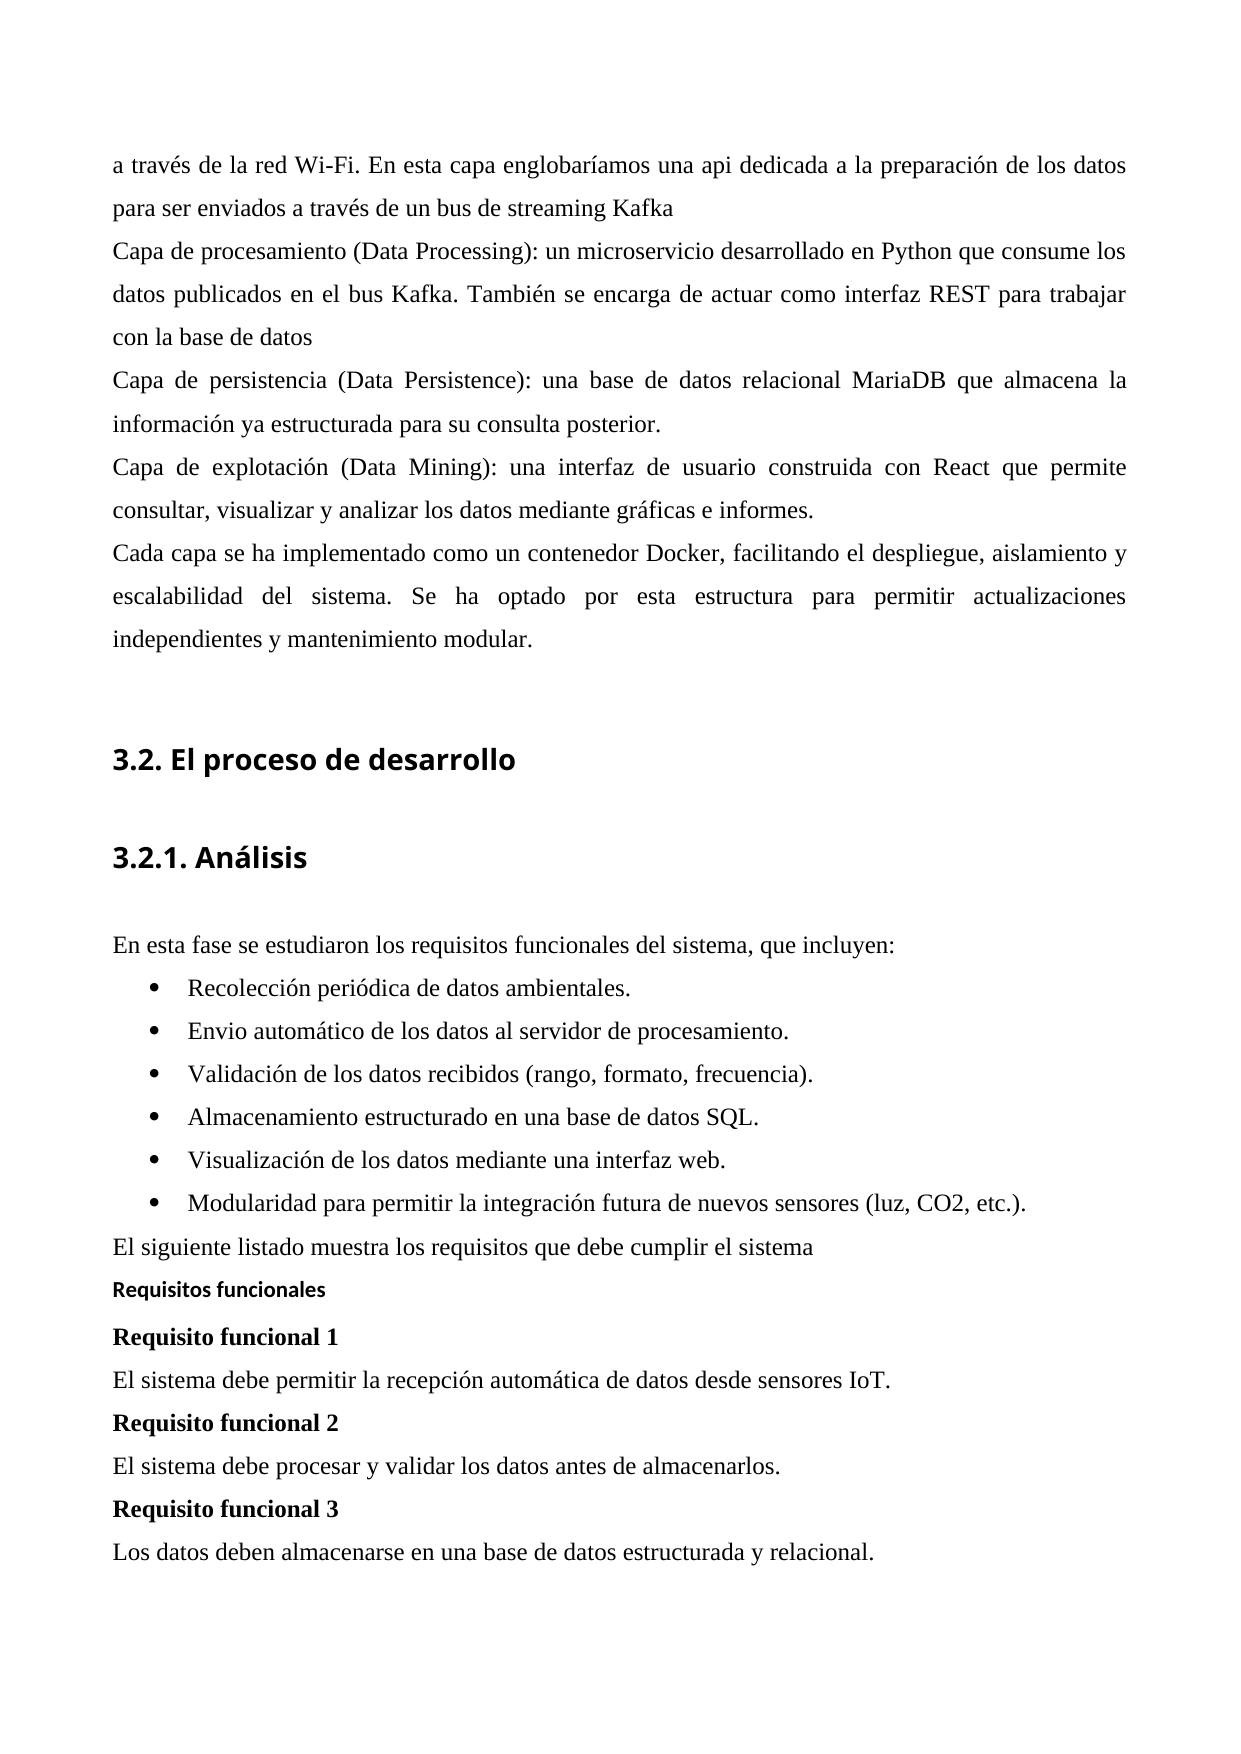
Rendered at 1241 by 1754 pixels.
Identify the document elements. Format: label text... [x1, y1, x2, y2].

text Requisito funcional 2 [112, 1408, 1128, 1437]
text En esta fase se estudiaron los requisitos funcionales del sistema, que incluyen: [112, 930, 1128, 958]
text Requisito funcional 3 [112, 1494, 1128, 1523]
text Capa de procesamiento (Data Processing): un microservicio desarrollado en Python que consume los datos publicados en el bus Kafka. También se encarga de actuar como interfaz REST para trabajar con la base de datos [112, 236, 1128, 351]
list Almacenamiento estructurado en una base de datos SQL. [150, 1102, 1128, 1131]
list Validación de los datos recibidos (rango, formato, frecuencia). [150, 1059, 1128, 1088]
text Capa de explotación (Data Mining): una interfaz de usuario construida con React que permite consultar, visualizar y analizar los datos mediante gráficas e informes. [112, 452, 1128, 524]
text El sistema debe procesar y validar los datos antes de almacenarlos. [112, 1451, 1128, 1480]
list Modularidad para permitir la integración futura de nuevos sensores (luz, CO2, etc.). [150, 1188, 1128, 1217]
list Visualización de los datos mediante una interfaz web. [150, 1145, 1128, 1174]
subtitle 3.2. El proceso de desarrollo [112, 739, 1128, 779]
text Cada capa se ha implementado como un contenedor Docker, facilitando el despliegue, aislamiento y escalabilidad del sistema. Se ha optado por esta estructura para permitir actualizaciones independientes y mantenimiento modular. [112, 538, 1128, 653]
list Recolección periódica de datos ambientales. [150, 973, 1128, 1002]
text Los datos deben almacenarse en una base de datos estructurada y relacional. [112, 1537, 1128, 1566]
list Envio automático de los datos al servidor de procesamiento. [150, 1016, 1128, 1045]
subtitle 3.2.1. Análisis [112, 837, 1128, 926]
text El siguiente listado muestra los requisitos que debe cumplir el sistema [112, 1232, 1128, 1260]
text Capa de persistencia (Data Persistence): una base de datos relacional MariaDB que almacena la información ya estructurada para su consulta posterior. [112, 366, 1128, 437]
text Requisito funcional 1 [112, 1322, 1128, 1350]
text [112, 150, 1128, 222]
text Requisitos funcionales [112, 1275, 1128, 1303]
text El sistema debe permitir la recepción automática de datos desde sensores IoT. [112, 1365, 1128, 1393]
